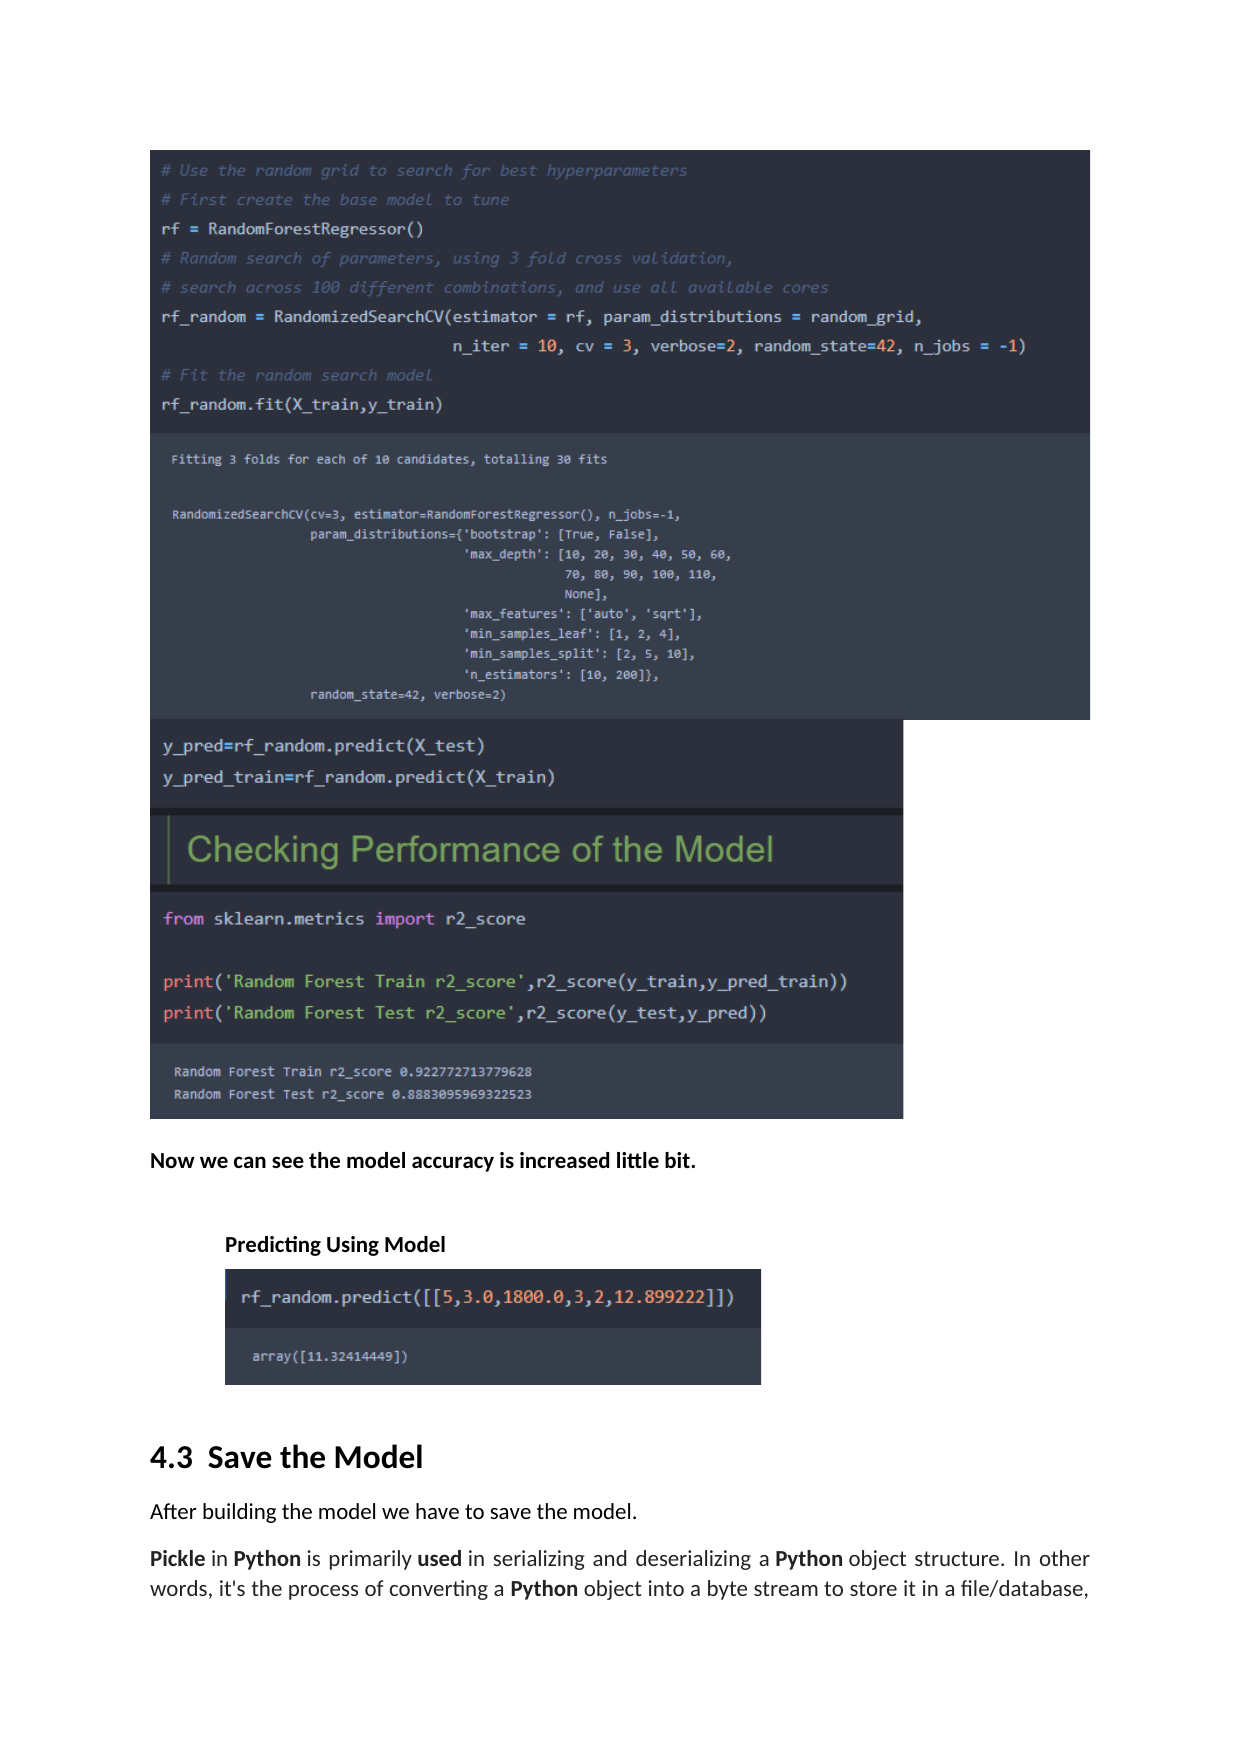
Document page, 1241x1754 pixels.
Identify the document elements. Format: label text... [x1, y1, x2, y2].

picture [225, 1269, 762, 1385]
text Now we can see the model accuracy is increased little bit. [150, 1146, 1090, 1174]
text Predicting Using Model [150, 1230, 1090, 1258]
text After building the model we have to save the model. [150, 1497, 1090, 1525]
picture [150, 150, 1091, 1119]
text 4.3 Save the Model [150, 1436, 1090, 1477]
